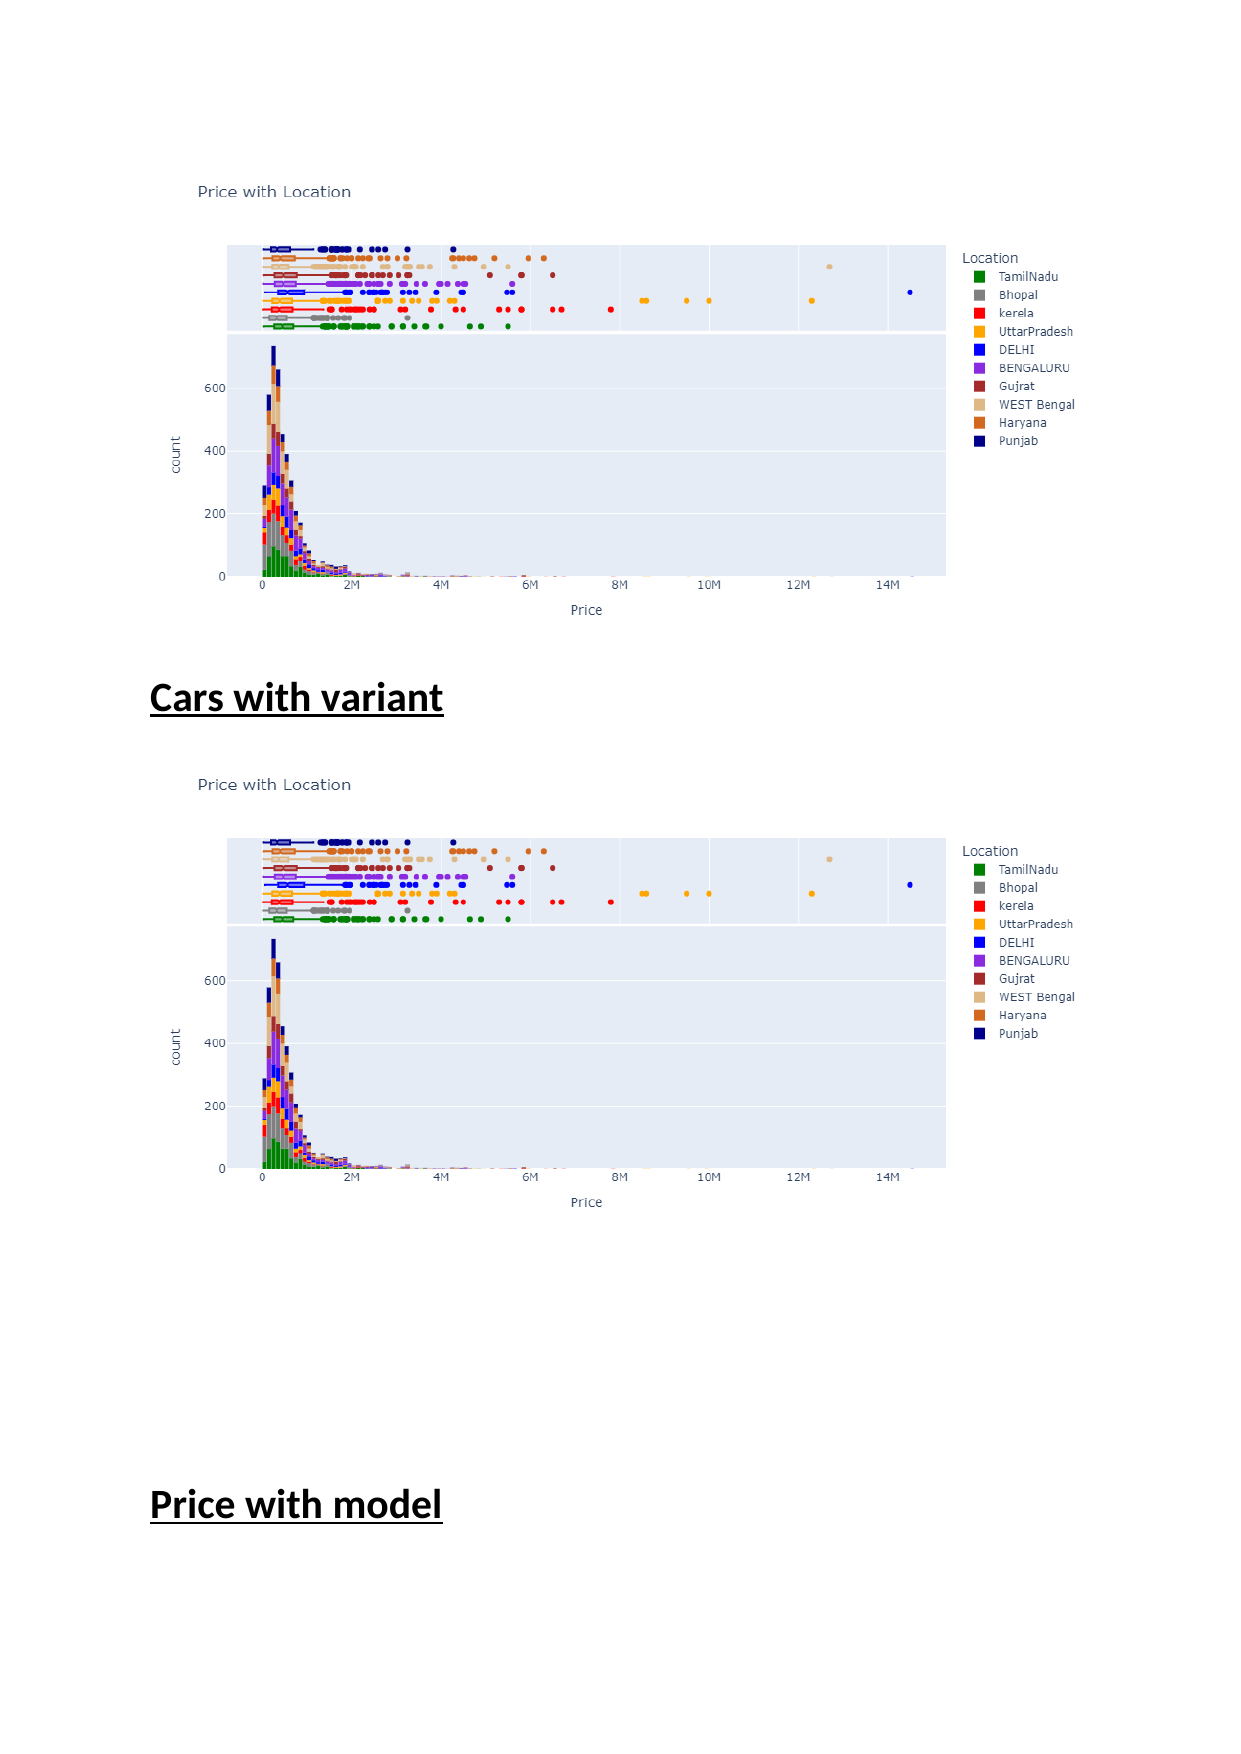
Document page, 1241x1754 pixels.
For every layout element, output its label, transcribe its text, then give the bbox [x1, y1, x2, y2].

text Price with model [150, 1478, 1090, 1529]
picture [150, 742, 1091, 1245]
picture [150, 150, 1091, 653]
text Cars with variant [150, 671, 1090, 722]
